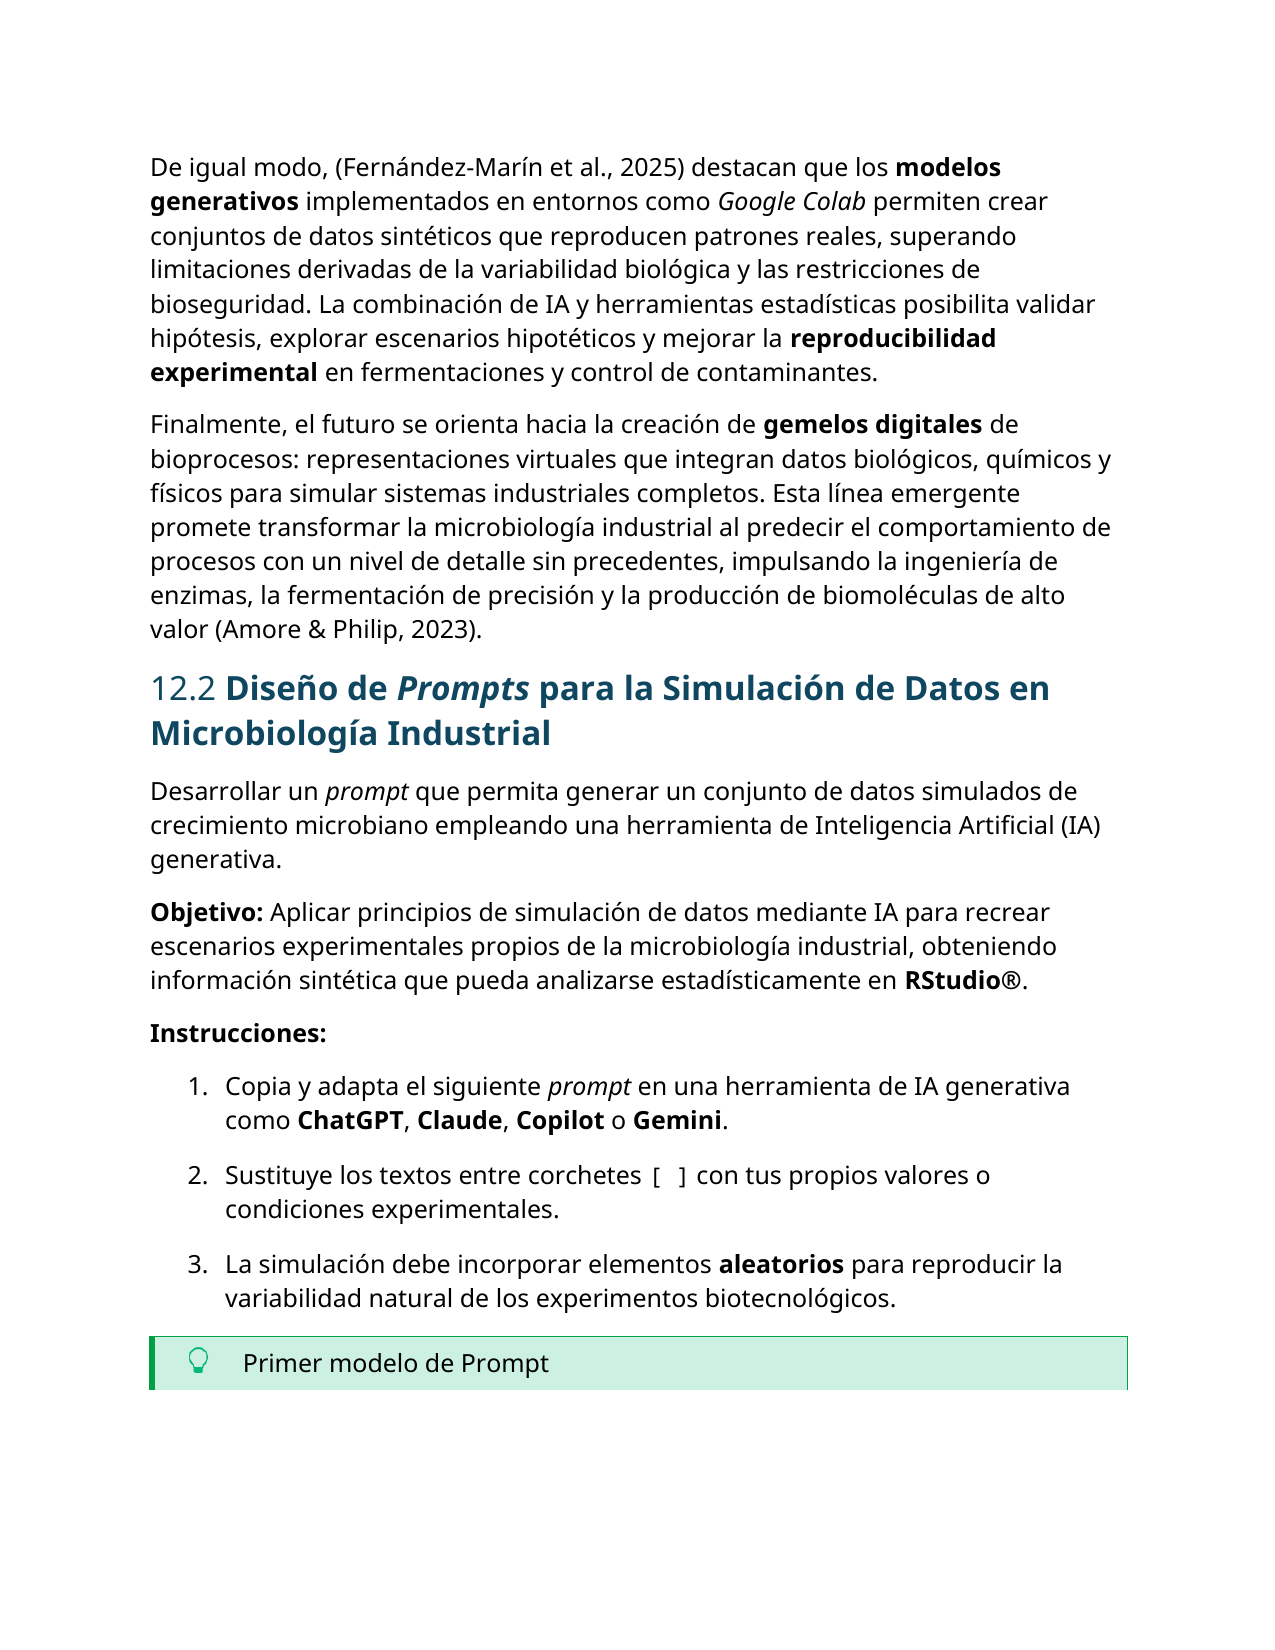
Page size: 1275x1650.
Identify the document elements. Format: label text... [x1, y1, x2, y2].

list Copia y adapta el siguiente prompt en una herramienta de IA generativa como ChatGPT, Claude, Copilot o Gemini. [187, 1069, 1125, 1137]
subtitle 12.2 Diseño de Prompts para la Simulación de Datos en Microbiología Industrial [150, 664, 1125, 755]
text Finalmente, el futuro se orienta hacia la creación de gemelos digitales de bioprocesos: representaciones virtuales que integran datos biológicos, químicos y físicos para simular sistemas industriales completos. Esta línea emergente promete transformar la microbiología industrial al predecir el comportamiento de procesos con un nivel de detalle sin precedentes, impulsando la ingeniería de enzimas, la fermentación de precisión y la producción de biomoléculas de alto valor (Amore & Philip, 2023). [150, 407, 1125, 646]
text De igual modo, (Fernández-Marín et al., 2025) destacan que los modelos generativos implementados en entornos como Google Colab permiten crear conjuntos de datos sintéticos que reproducen patrones reales, superando limitaciones derivadas de la variabilidad biológica y las restricciones de bioseguridad. La combinación de IA y herramientas estadísticas posibilita validar hipótesis, explorar escenarios hipotéticos y mejorar la reproducibilidad experimental en fermentaciones y control de contaminantes. [150, 150, 1125, 388]
list La simulación debe incorporar elementos aleatorios para reproducir la variabilidad natural de los experimentos biotecnológicos. [187, 1247, 1125, 1315]
picture [186, 1347, 211, 1373]
text Instrucciones: [150, 1016, 1125, 1050]
table_header Primer modelo de Prompt [155, 1337, 1127, 1390]
text Objetivo: Aplicar principios de simulación de datos mediante IA para recrear escenarios experimentales propios de la microbiología industrial, obteniendo información sintética que pueda analizarse estadísticamente en RStudio®. [150, 895, 1125, 997]
list Sustituye los textos entre corchetes [ ] con tus propios valores o condiciones experimentales. [187, 1158, 1125, 1226]
text Desarrollar un prompt que permita generar un conjunto de datos simulados de crecimiento microbiano empleando una herramienta de Inteligencia Artificial (IA) generativa. [150, 774, 1125, 876]
